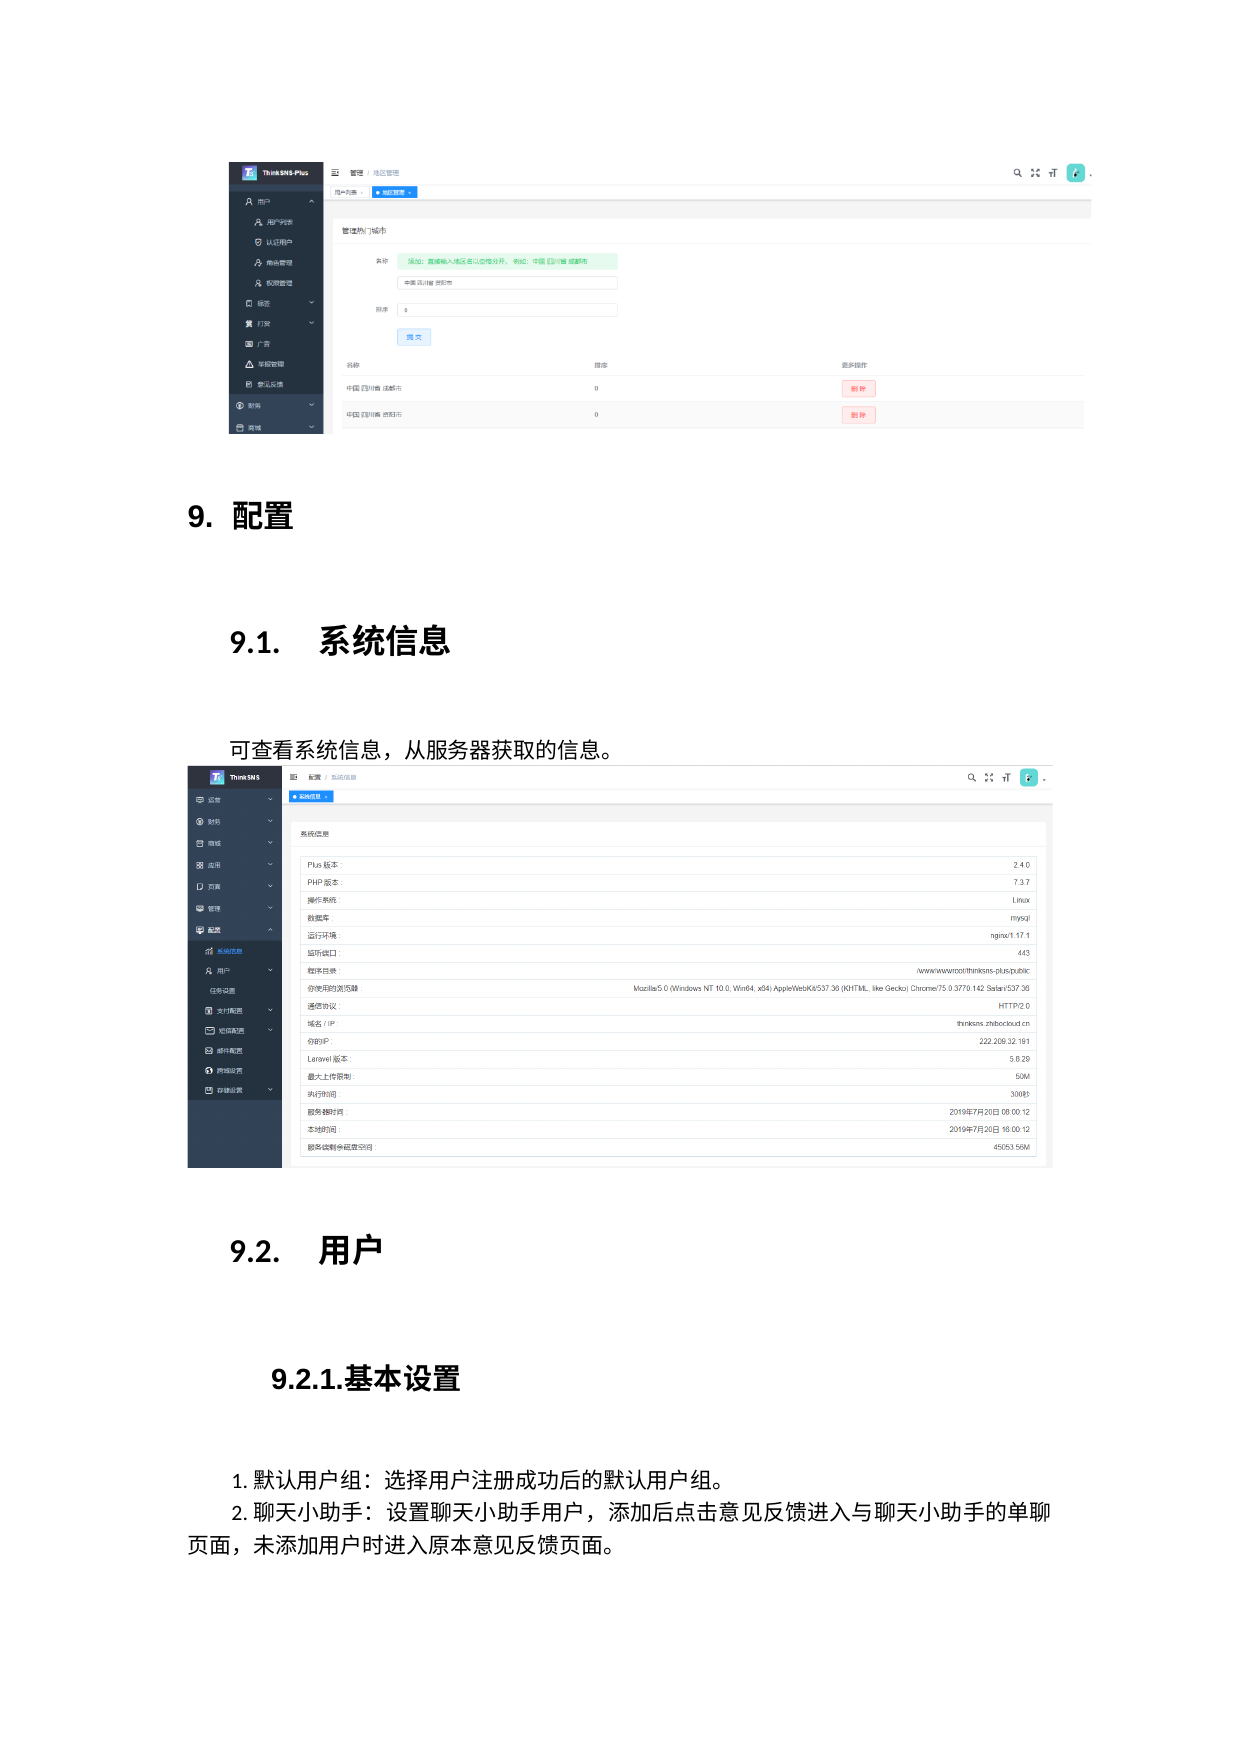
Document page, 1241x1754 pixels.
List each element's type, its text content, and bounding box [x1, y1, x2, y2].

subtitle 基本设置 [271, 1344, 1053, 1409]
list 聊天小助手：设置聊天小助手用户，添加后点击意见反馈进入与聊天小助手的单聊页面，未添加用户时进入原本意见反馈页面。 [187, 1495, 1053, 1560]
picture [228, 162, 1092, 434]
subtitle 系统信息 [229, 606, 1053, 671]
list 默认用户组：选择用户注册成功后的默认用户组。 [187, 1462, 1053, 1495]
list 可查看系统信息，从服务器获取的信息。 [229, 733, 1053, 765]
picture [187, 765, 1053, 1168]
subtitle 用户 [229, 1215, 1053, 1280]
subtitle 配置 [187, 482, 1053, 547]
